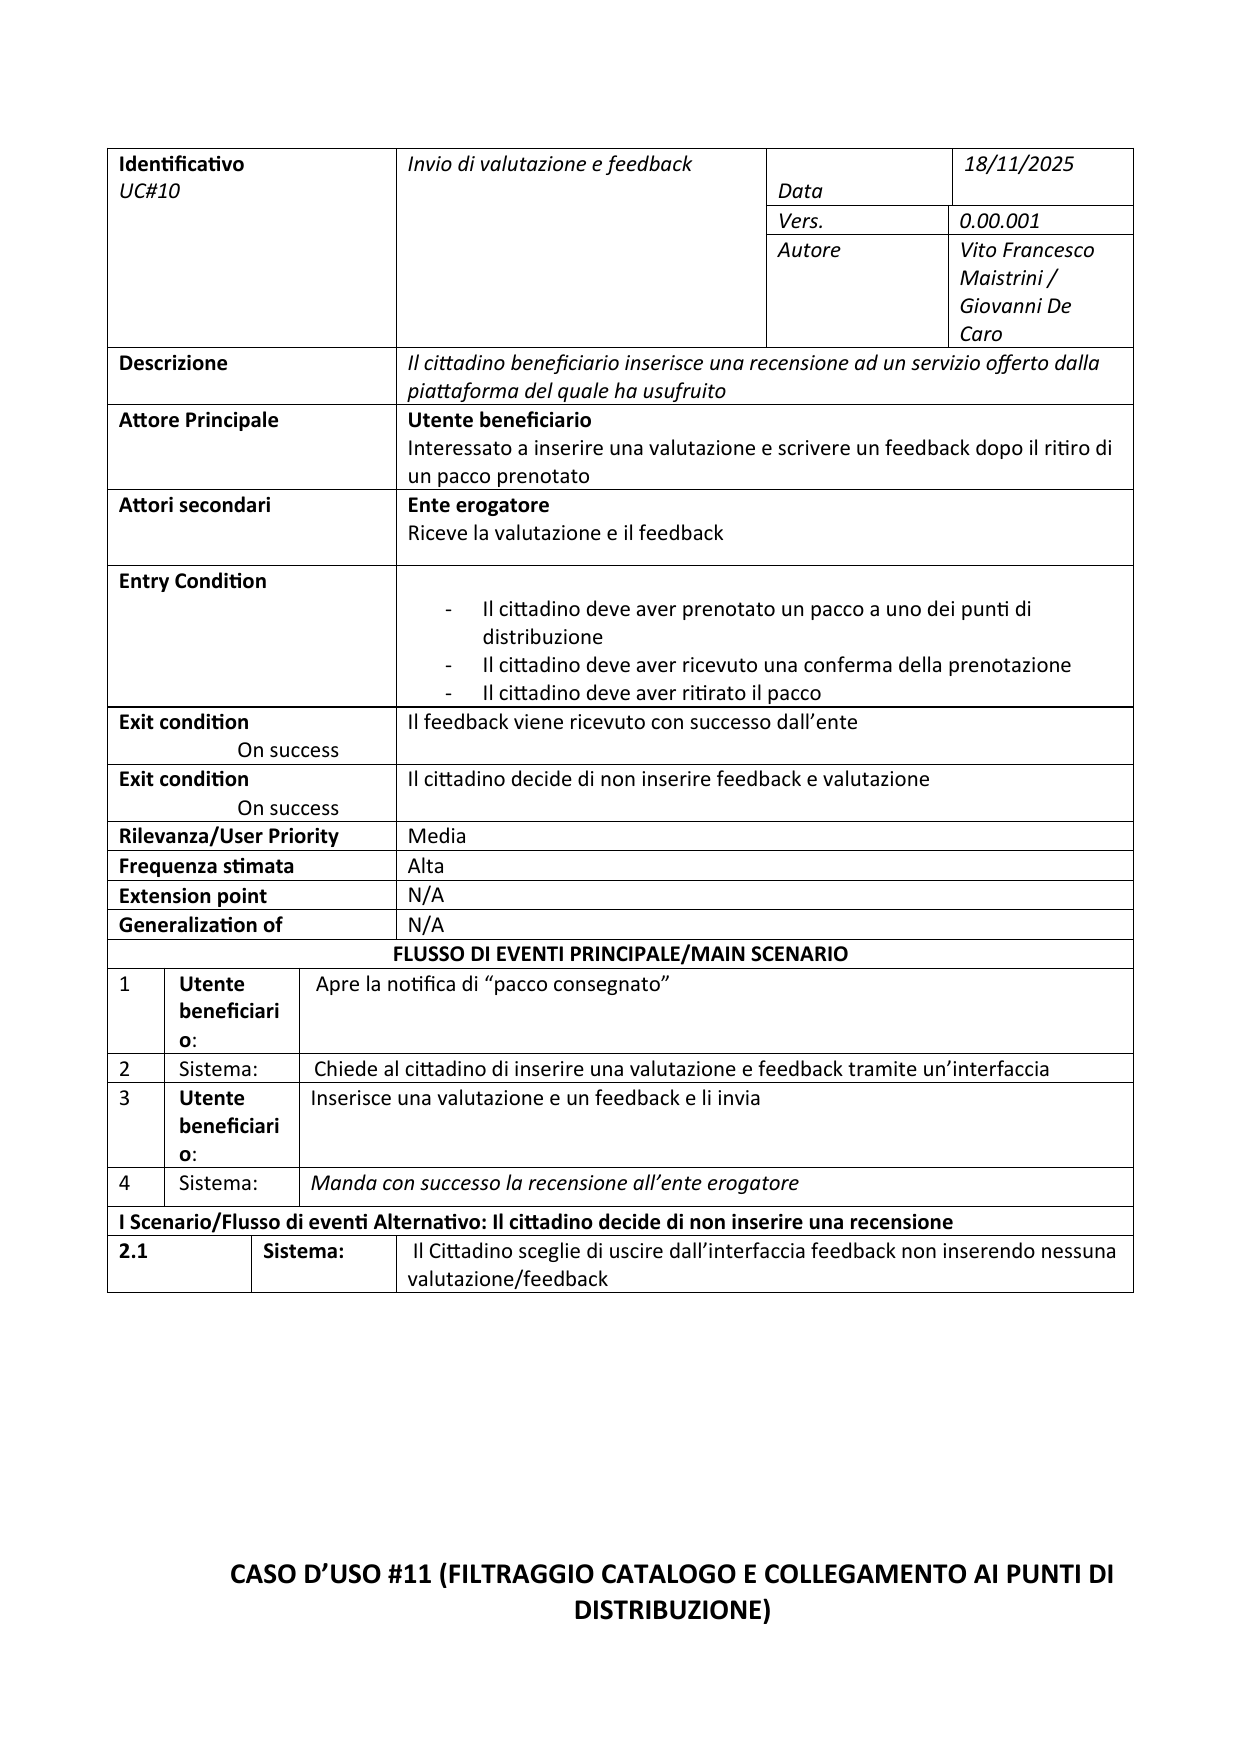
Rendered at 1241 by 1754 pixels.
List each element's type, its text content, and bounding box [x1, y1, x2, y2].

table_header Invio di valutazione e feedback [397, 149, 766, 347]
table_cell 1 [108, 969, 164, 1053]
table_cell N/A [397, 910, 1133, 938]
table_cell Manda con successo la recensione all’ente erogatore [300, 1168, 1133, 1206]
table_cell Autore [767, 235, 948, 347]
text CASO D’USO #11 (FILTRAGGIO CATALOGO E COLLEGAMENTO AI PUNTI DI DISTRIBUZIONE) [193, 1555, 1152, 1627]
table_cell Descrizione [108, 348, 396, 404]
table_cell 2 [108, 1054, 164, 1082]
table_cell Generalization of [108, 910, 396, 938]
table_cell Media [397, 822, 1133, 850]
table_cell Vers. [767, 206, 948, 234]
table_cell Il cittadino decide di non inserire feedback e valutazione [397, 765, 1133, 821]
table_cell Utente beneficiario: [165, 1083, 299, 1167]
table_cell Exit condition On success [108, 708, 396, 763]
table_header 18/11/2025 [953, 149, 1133, 205]
table_cell Chiede al cittadino di inserire una valutazione e feedback tramite un’interfaccia [300, 1054, 1133, 1082]
table_cell Alta [397, 851, 1133, 879]
table_cell Il cittadino deve aver prenotato un pacco a uno dei punti di distribuzione Il cittadino deve aver ricevuto una conferma della prenotazione Il cittadino deve aver ritirato il pacco [397, 566, 1133, 706]
table_cell Rilevanza/User Priority [108, 822, 396, 850]
table_cell Frequenza stimata [108, 851, 396, 879]
table_cell Utente beneficiario Interessato a inserire una valutazione e scrivere un feedback dopo il ritiro di un pacco prenotato [397, 405, 1133, 489]
table_cell Sistema: [252, 1236, 396, 1292]
table_header Identificativo UC#10 [108, 149, 396, 347]
table_cell Sistema: [165, 1168, 299, 1206]
table_cell FLUSSO DI EVENTI PRINCIPALE/MAIN SCENARIO [108, 940, 1133, 968]
table_cell Extension point [108, 881, 396, 909]
table_cell Attore Principale [108, 405, 396, 489]
table_header Data [767, 149, 952, 205]
table_cell Ente erogatore Riceve la valutazione e il feedback [397, 490, 1133, 565]
table_cell Exit condition On success [108, 765, 396, 821]
table_cell Entry Condition [108, 566, 396, 706]
table_cell Il feedback viene ricevuto con successo dall’ente [397, 708, 1133, 763]
table_cell 4 [108, 1168, 164, 1206]
table_cell Inserisce una valutazione e un feedback e li invia [300, 1083, 1133, 1167]
table_cell 2.1 [108, 1236, 251, 1292]
table_cell I Scenario/Flusso di eventi Alternativo: Il cittadino decide di non inserire una recensione [108, 1207, 1133, 1235]
table_cell Sistema: [165, 1054, 299, 1082]
table_cell Utente beneficiario: [165, 969, 299, 1053]
table_cell Vito Francesco Maistrini / Giovanni De Caro [949, 235, 1133, 347]
table_cell Il cittadino beneficiario inserisce una recensione ad un servizio offerto dalla piattaforma del quale ha usufruito [397, 348, 1133, 404]
table_cell N/A [397, 881, 1133, 909]
table_cell Il Cittadino sceglie di uscire dall’interfaccia feedback non inserendo nessuna valutazione/feedback [397, 1236, 1133, 1292]
table_cell Apre la notifica di “pacco consegnato” [300, 969, 1133, 1053]
table_cell 3 [108, 1083, 164, 1167]
table_cell Attori secondari [108, 490, 396, 565]
table_cell 0.00.001 [949, 206, 1133, 234]
